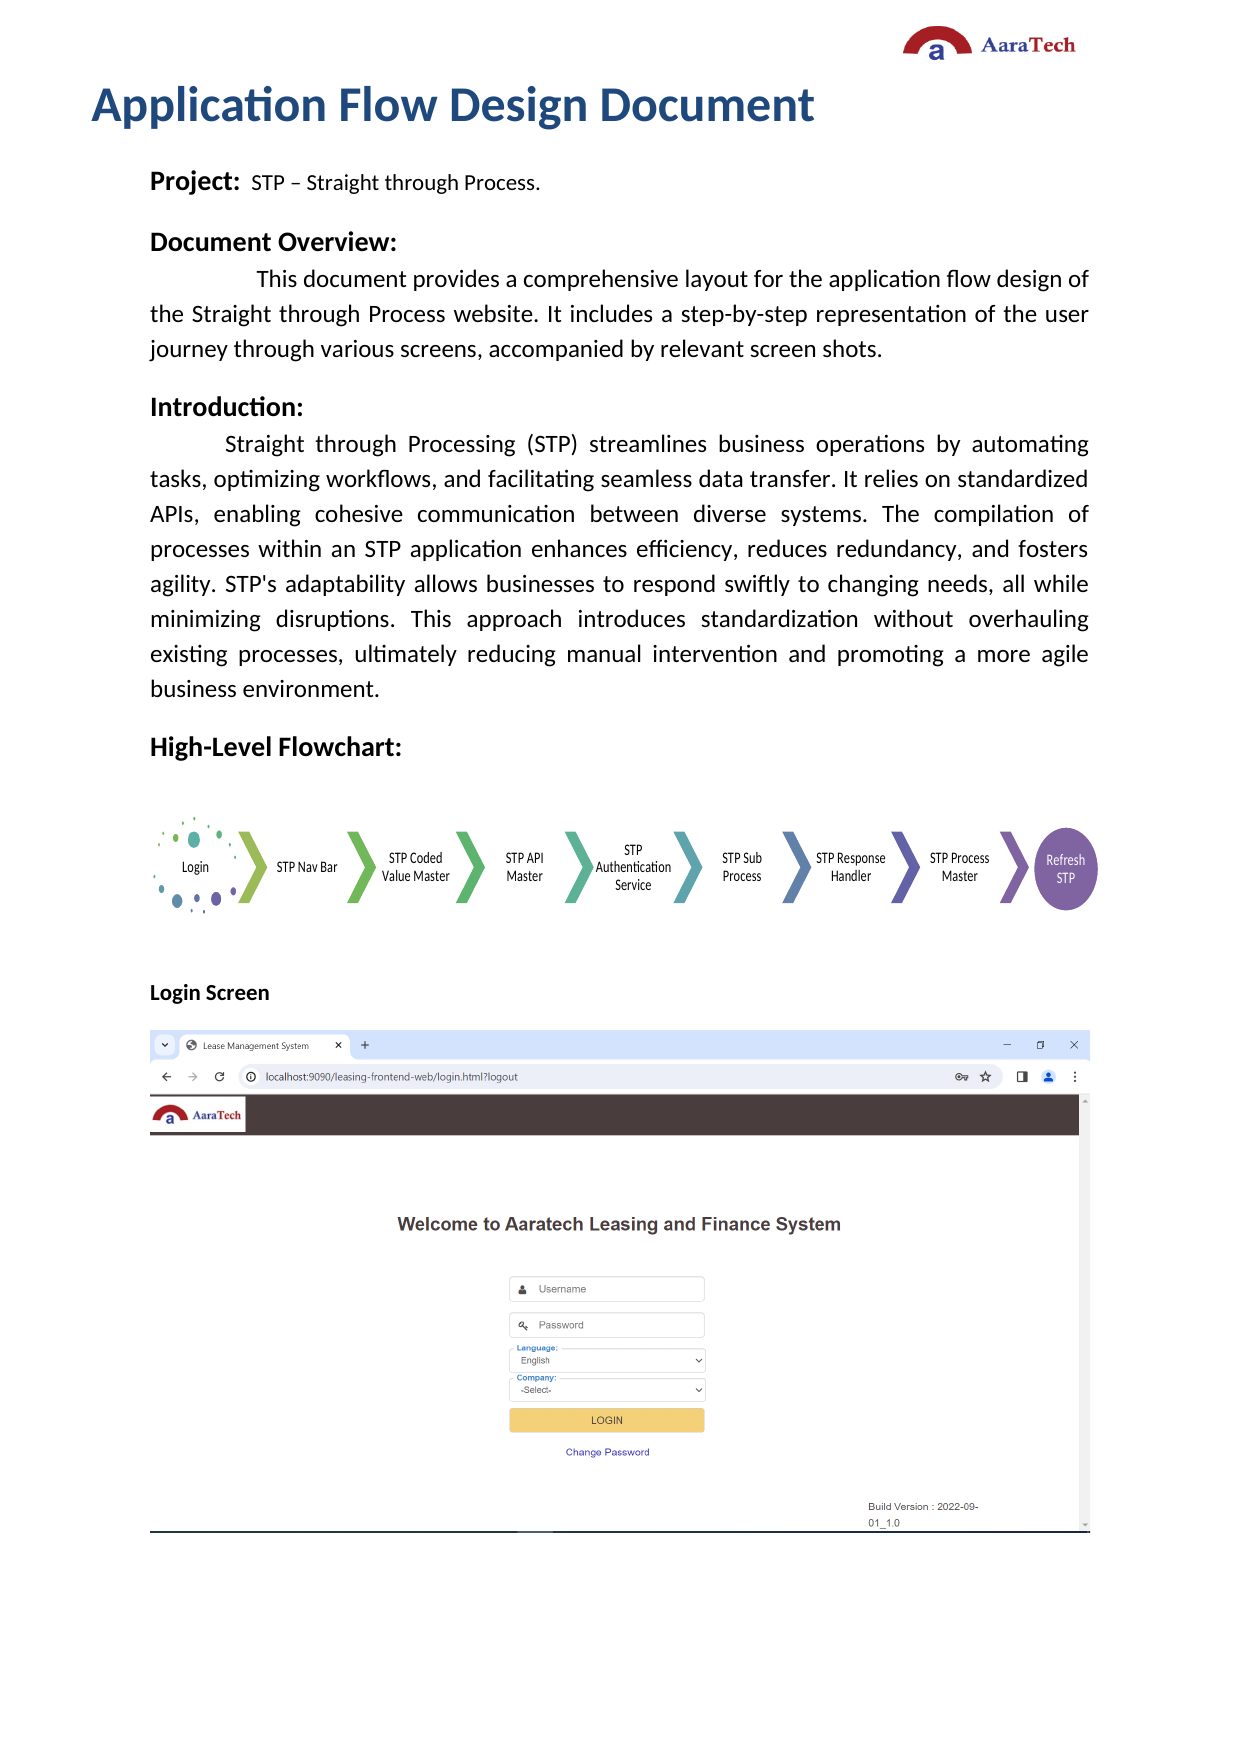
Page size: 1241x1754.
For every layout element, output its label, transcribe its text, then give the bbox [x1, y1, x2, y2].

text Straight through Processing (STP) streamlines business operations by automating tasks, optimizing workflows, and facilitating seamless data transfer. It relies on standardized APIs, enabling cohesive communication between diverse systems. The compilation of processes within an STP application enhances efficiency, reduces redundancy, and fosters agility. STP's adaptability allows businesses to respond swiftly to changing needs, all while minimizing disruptions. This approach introduces standardization without overhauling existing processes, ultimately reducing manual intervention and promoting a more agile business environment. [150, 428, 1090, 704]
text Application Flow Design Document [91, 73, 1090, 134]
subtitle Project: STP – Straight through Process. [150, 163, 1090, 198]
subtitle Document Overview: [150, 223, 1090, 258]
picture [900, 23, 1078, 64]
picture [150, 1030, 1091, 1533]
text This document provides a comprehensive layout for the application flow design of the Straight through Process website. It includes a step-by-step representation of the user journey through various screens, accompanied by relevant screen shots. [150, 263, 1090, 363]
text Login Screen [150, 978, 1090, 1006]
subtitle Introduction: [150, 389, 1090, 423]
subtitle High-Level Flowchart: [150, 729, 1090, 921]
